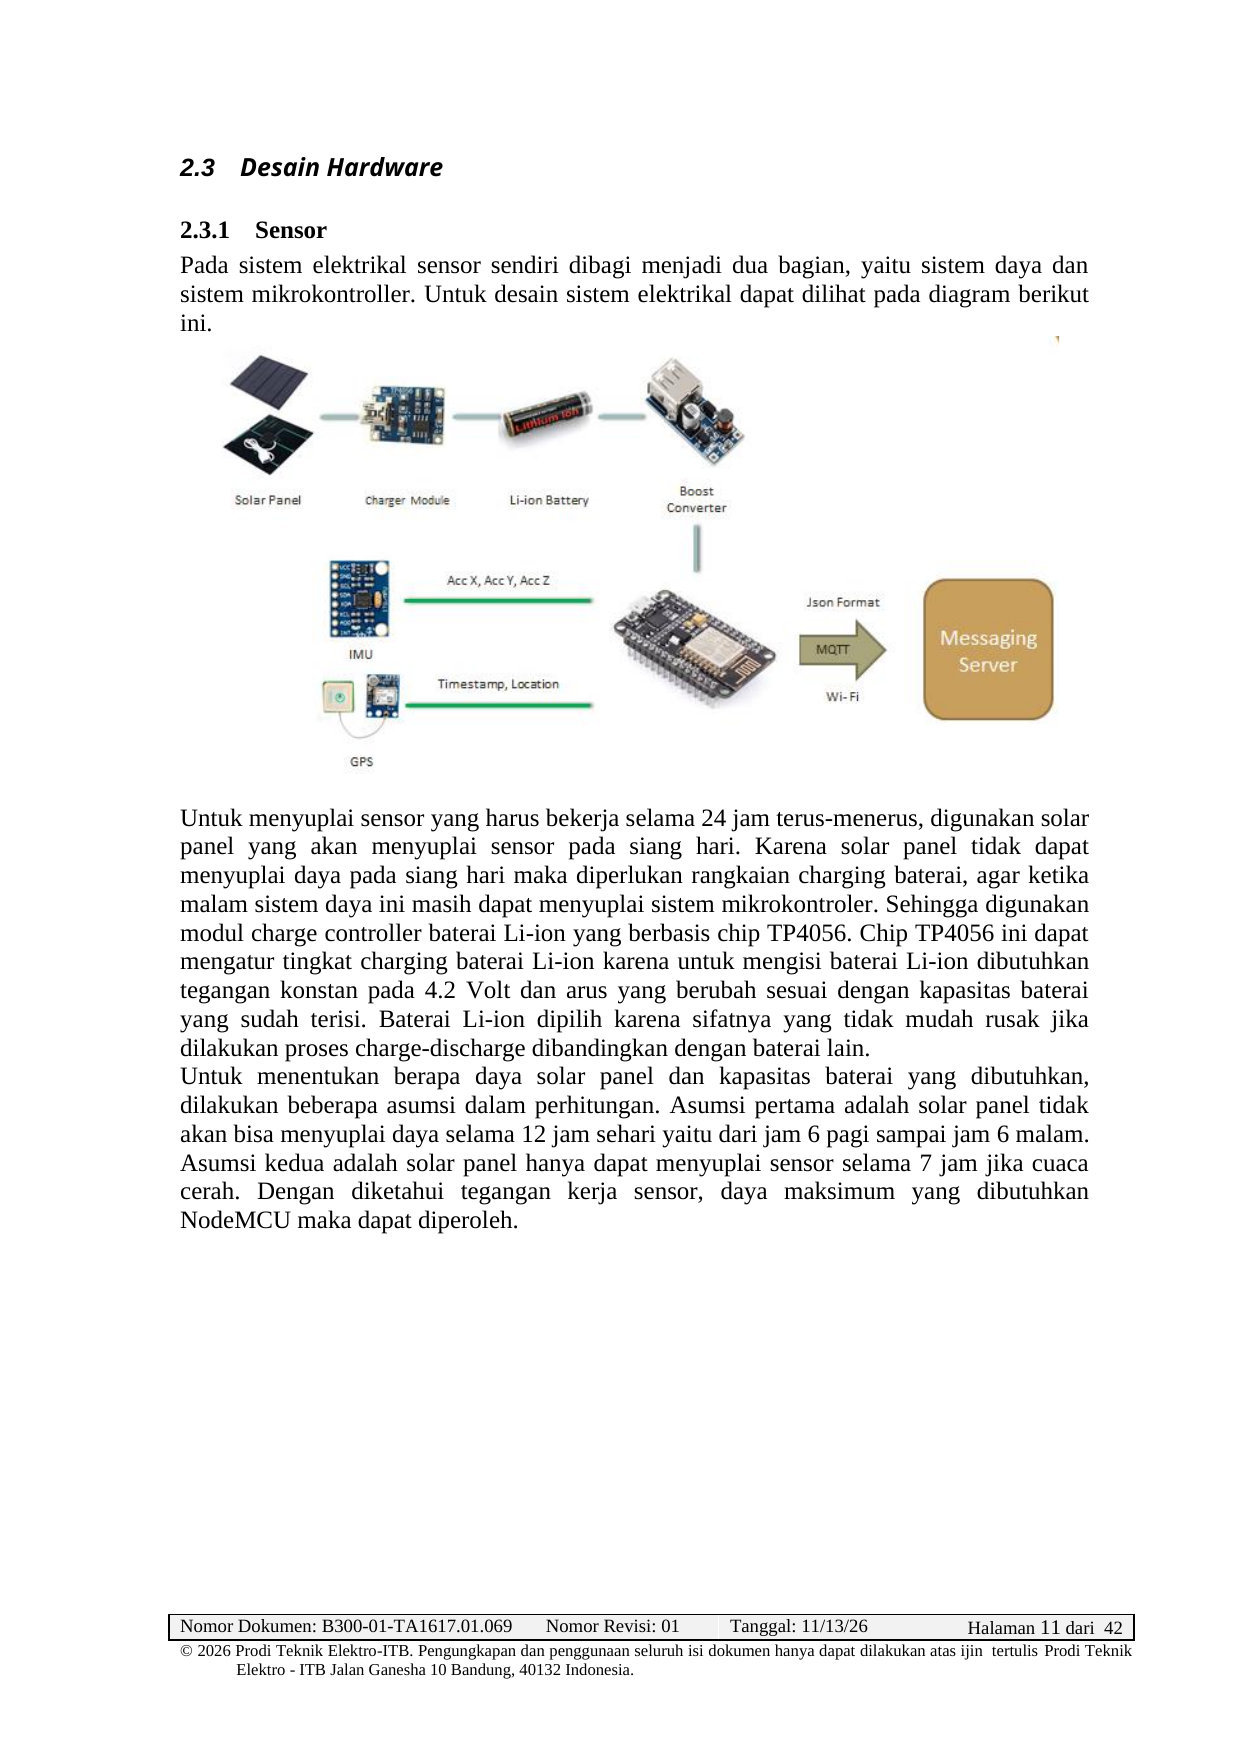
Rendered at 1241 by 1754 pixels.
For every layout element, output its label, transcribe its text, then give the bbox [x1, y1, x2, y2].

picture [211, 336, 1060, 774]
subtitle Desain Hardware [180, 150, 1090, 184]
subtitle Sensor [180, 215, 1090, 244]
text Untuk menentukan berapa daya solar panel dan kapasitas baterai yang dibutuhkan, dilakukan beberapa asumsi dalam perhitungan. Asumsi pertama adalah solar panel tidak akan bisa menyuplai daya selama 12 jam sehari yaitu dari jam 6 pagi sampai jam 6 malam. Asumsi kedua adalah solar panel hanya dapat menyuplai sensor selama 7 jam jika cuaca cerah. Dengan diketahui tegangan kerja sensor, daya maksimum yang dibutuhkan NodeMCU maka dapat diperoleh. [180, 1061, 1090, 1234]
text Untuk menyuplai sensor yang harus bekerja selama 24 jam terus-menerus, digunakan solar panel yang akan menyuplai sensor pada siang hari. Karena solar panel tidak dapat menyuplai daya pada siang hari maka diperlukan rangkaian charging baterai, agar ketika malam sistem daya ini masih dapat menyuplai sistem mikrokontroler. Sehingga digunakan modul charge controller baterai Li-ion yang berbasis chip TP4056. Chip TP4056 ini dapat mengatur tingkat charging baterai Li-ion karena untuk mengisi baterai Li-ion dibutuhkan tegangan konstan pada 4.2 Volt dan arus yang berubah sesuai dengan kapasitas baterai yang sudah terisi. Baterai Li-ion dipilih karena sifatnya yang tidak mudah rusak jika dilakukan proses charge-discharge dibandingkan dengan baterai lain. [180, 803, 1090, 1061]
text Pada sistem elektrikal sensor sendiri dibagi menjadi dua bagian, yaitu sistem daya dan sistem mikrokontroller. Untuk desain sistem elektrikal dapat dilihat pada diagram berikut ini. [180, 250, 1090, 337]
